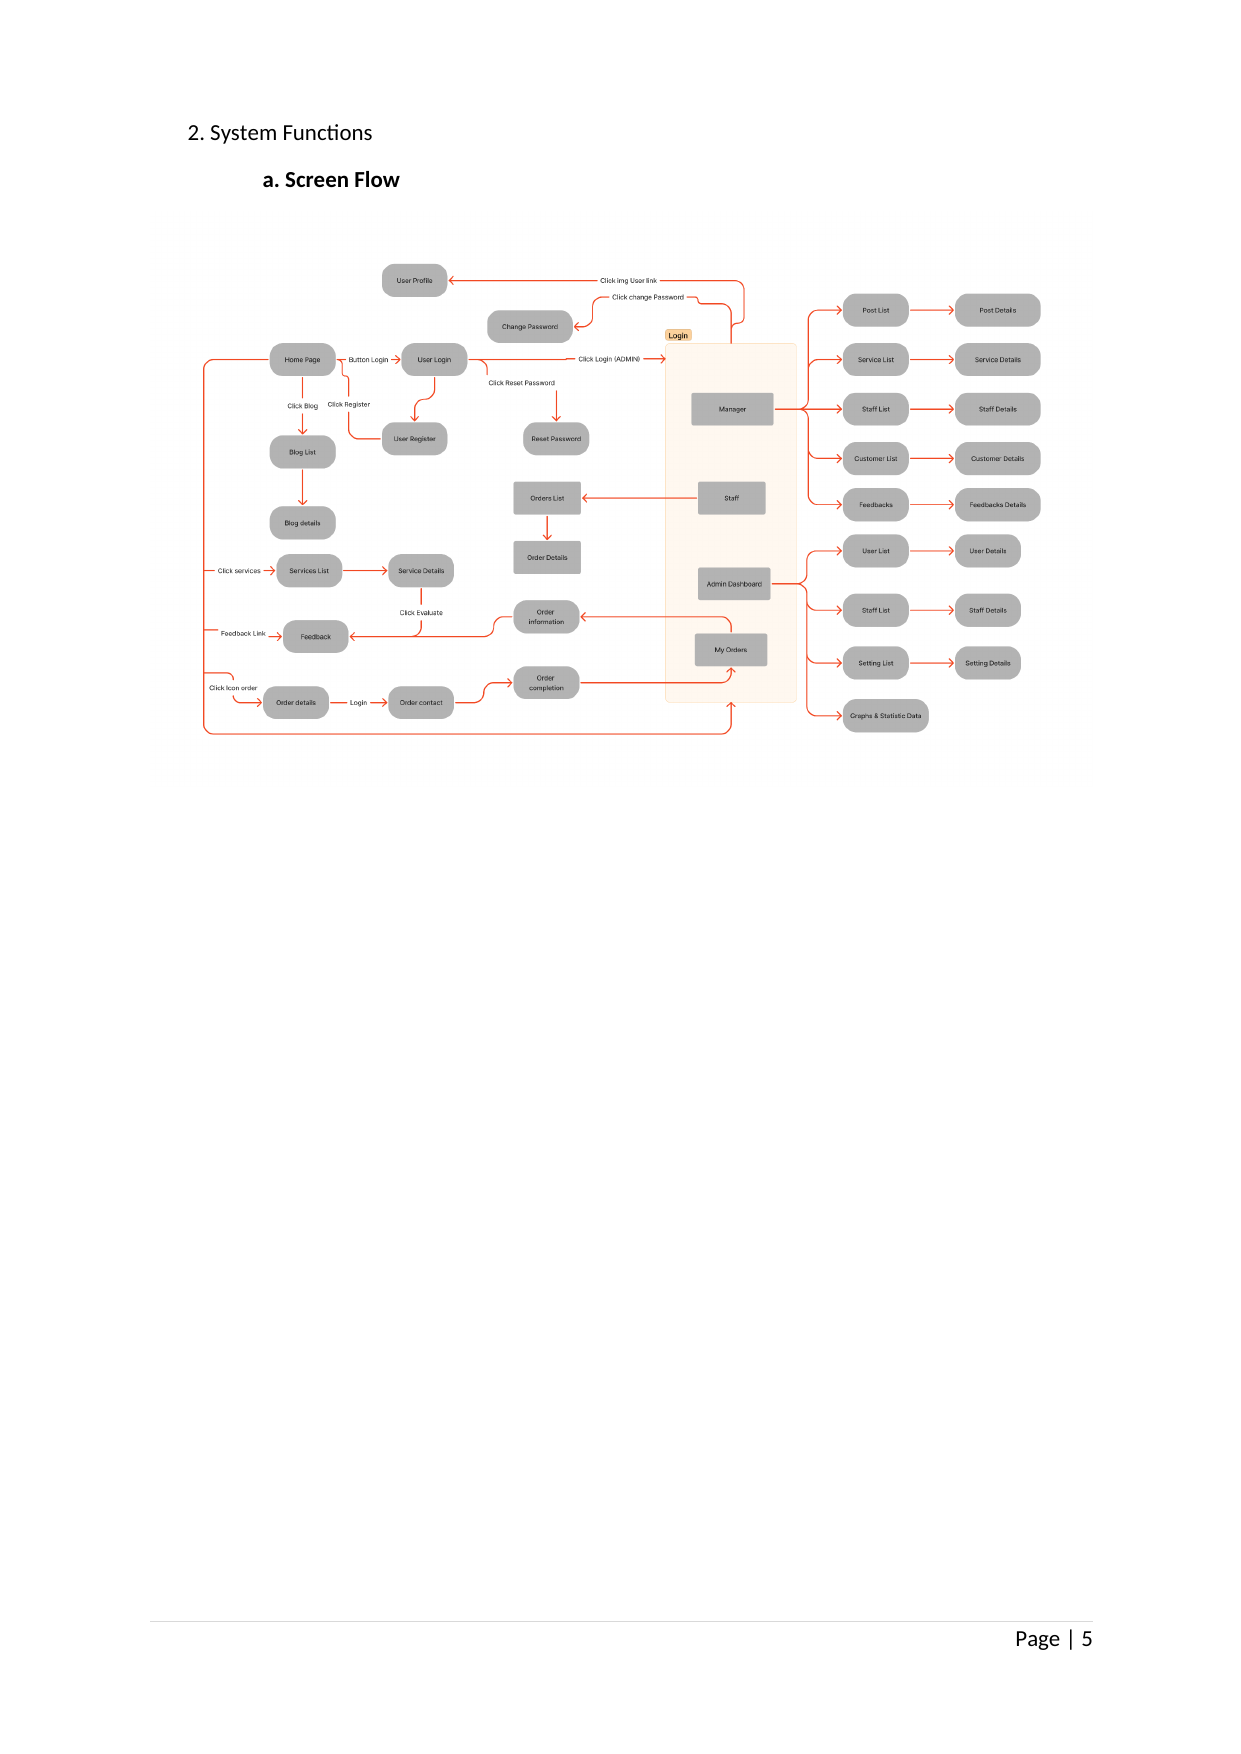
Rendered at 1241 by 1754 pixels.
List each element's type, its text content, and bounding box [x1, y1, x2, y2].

subtitle a. Screen Flow [262, 165, 1093, 193]
subtitle 2. System Functions [187, 118, 1093, 146]
picture [150, 211, 1093, 787]
